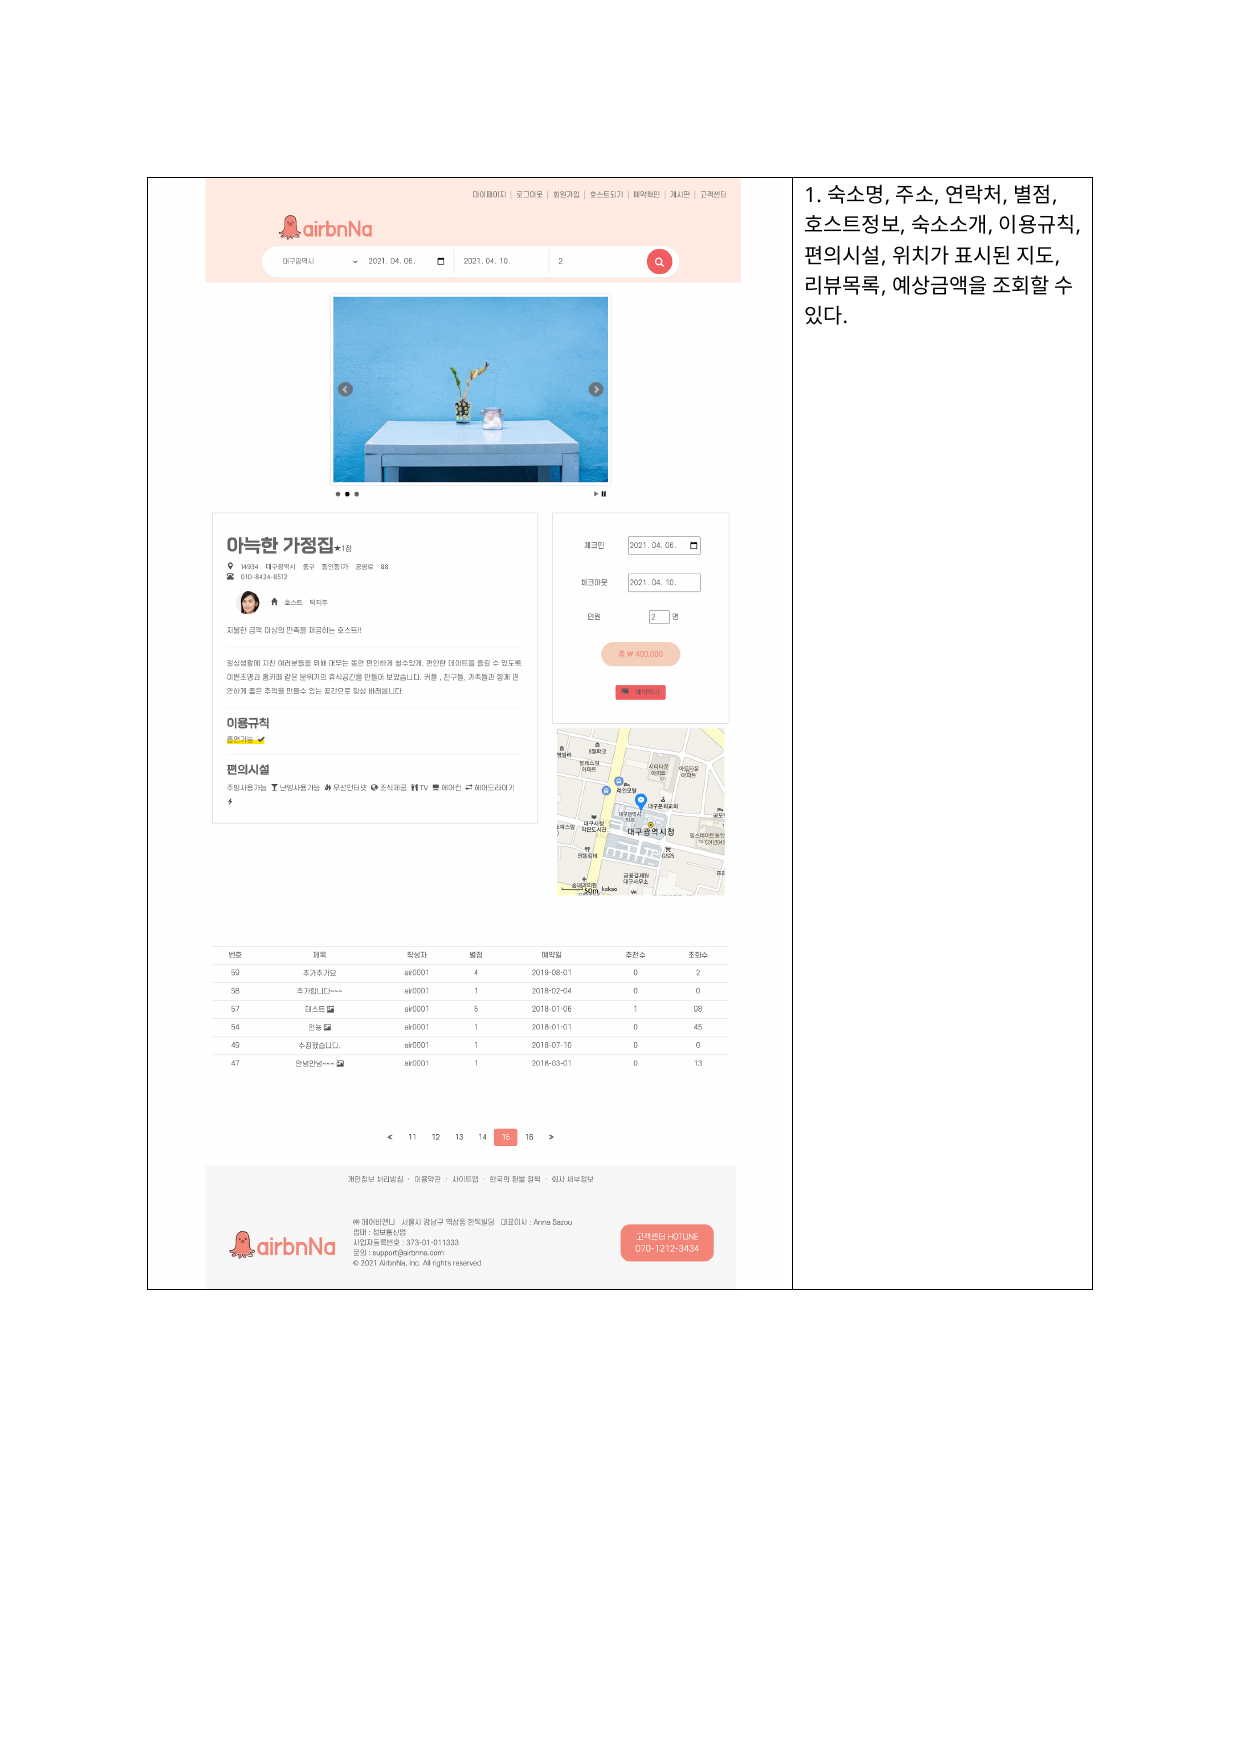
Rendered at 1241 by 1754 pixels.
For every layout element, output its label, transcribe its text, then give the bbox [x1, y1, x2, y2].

table_cell [783, 178, 792, 1289]
table_cell [148, 178, 158, 1289]
picture [158, 178, 783, 1289]
table_cell 1. 숙소명, 주소, 연락처, 별점, 호스트정보, 숙소소개, 이용규칙, 편의시설, 위치가 표시된 지도, 리뷰목록, 예상금액을 조회할 수 있다. [793, 178, 1092, 1289]
